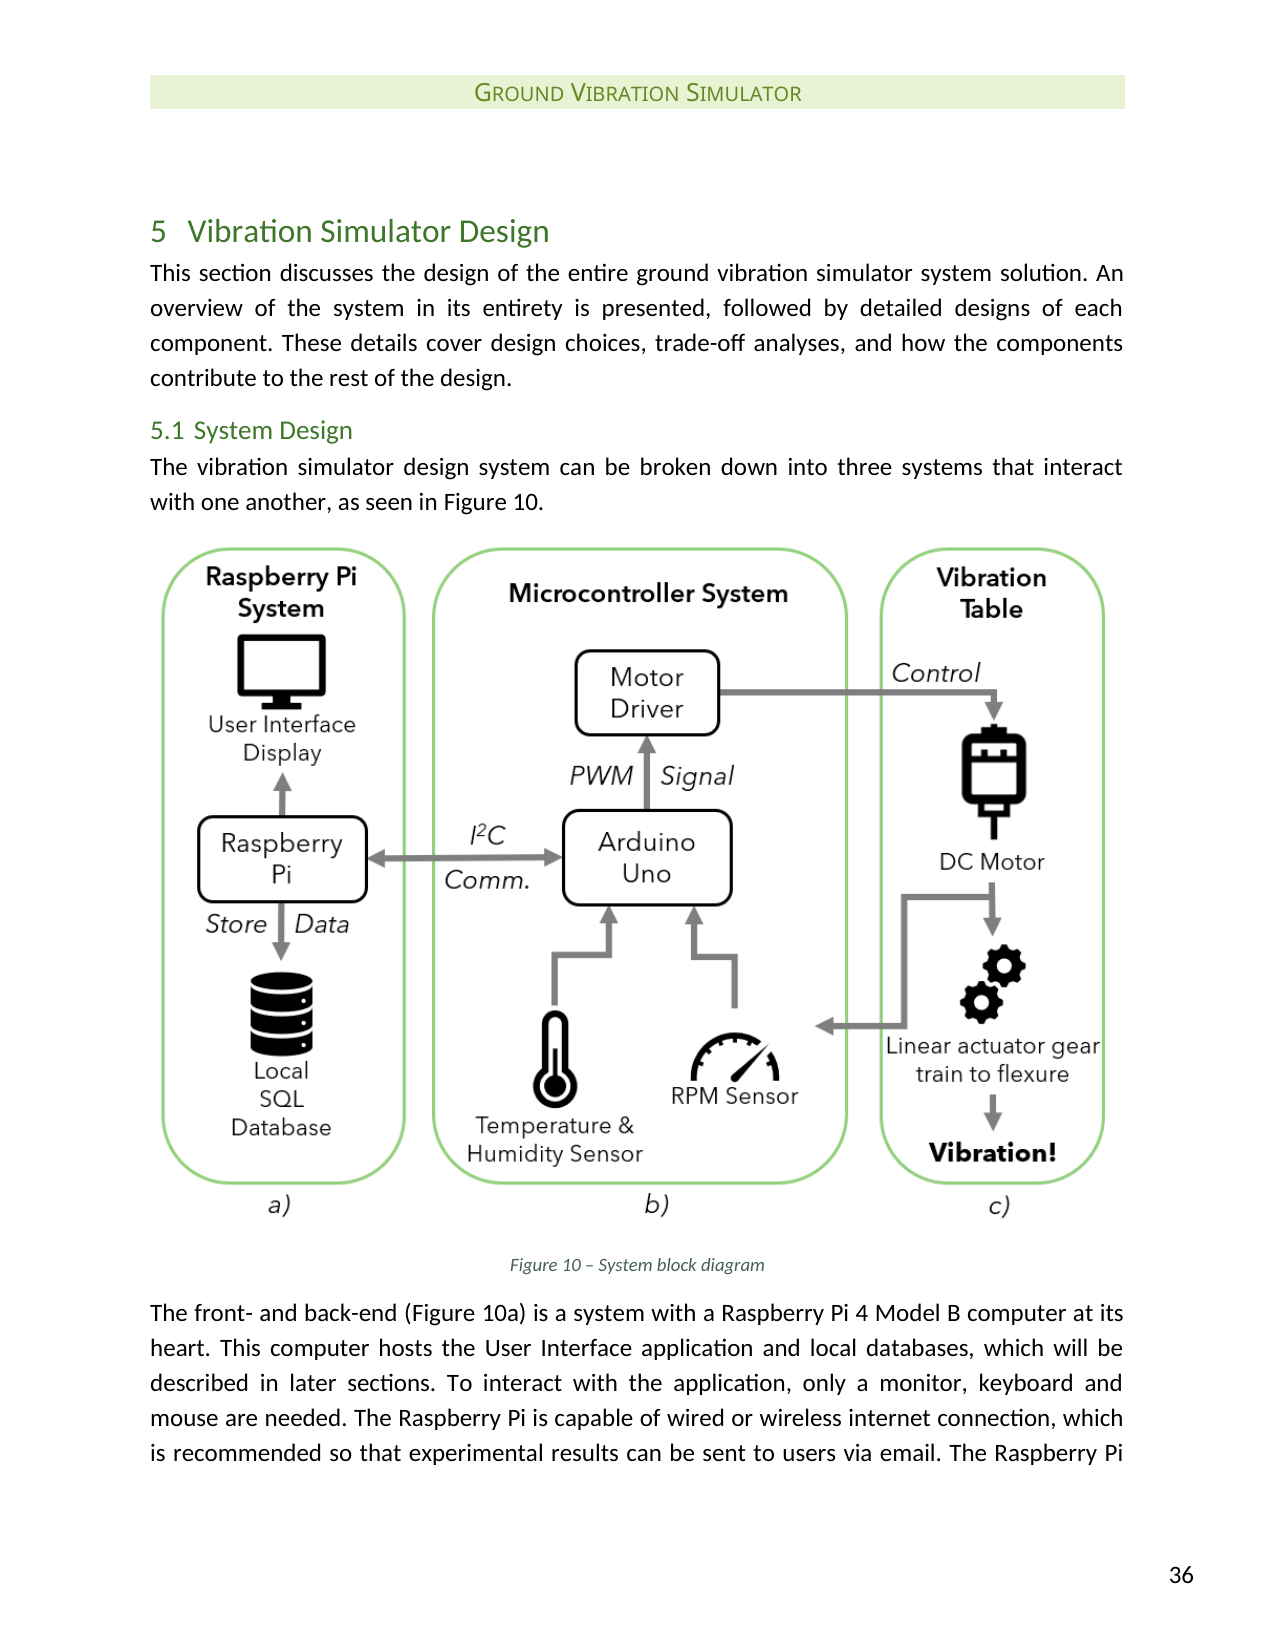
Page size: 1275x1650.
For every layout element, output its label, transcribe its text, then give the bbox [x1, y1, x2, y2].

subtitle System Design [150, 413, 1125, 446]
text The vibration simulator design system can be broken down into three systems that interact with one another, as seen in Figure 10. [150, 451, 1125, 517]
text This section discusses the design of the entire ground vibration simulator system solution. An overview of the system in its entirety is presented, followed by detailed designs of each component. These details cover design choices, trade-off analyses, and how the components contribute to the rest of the design. [150, 257, 1125, 392]
picture [150, 538, 1125, 1233]
subtitle Vibration Simulator Design [150, 210, 1125, 251]
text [150, 1297, 1125, 1468]
text Figure 10 – System block diagram [150, 1253, 1125, 1276]
